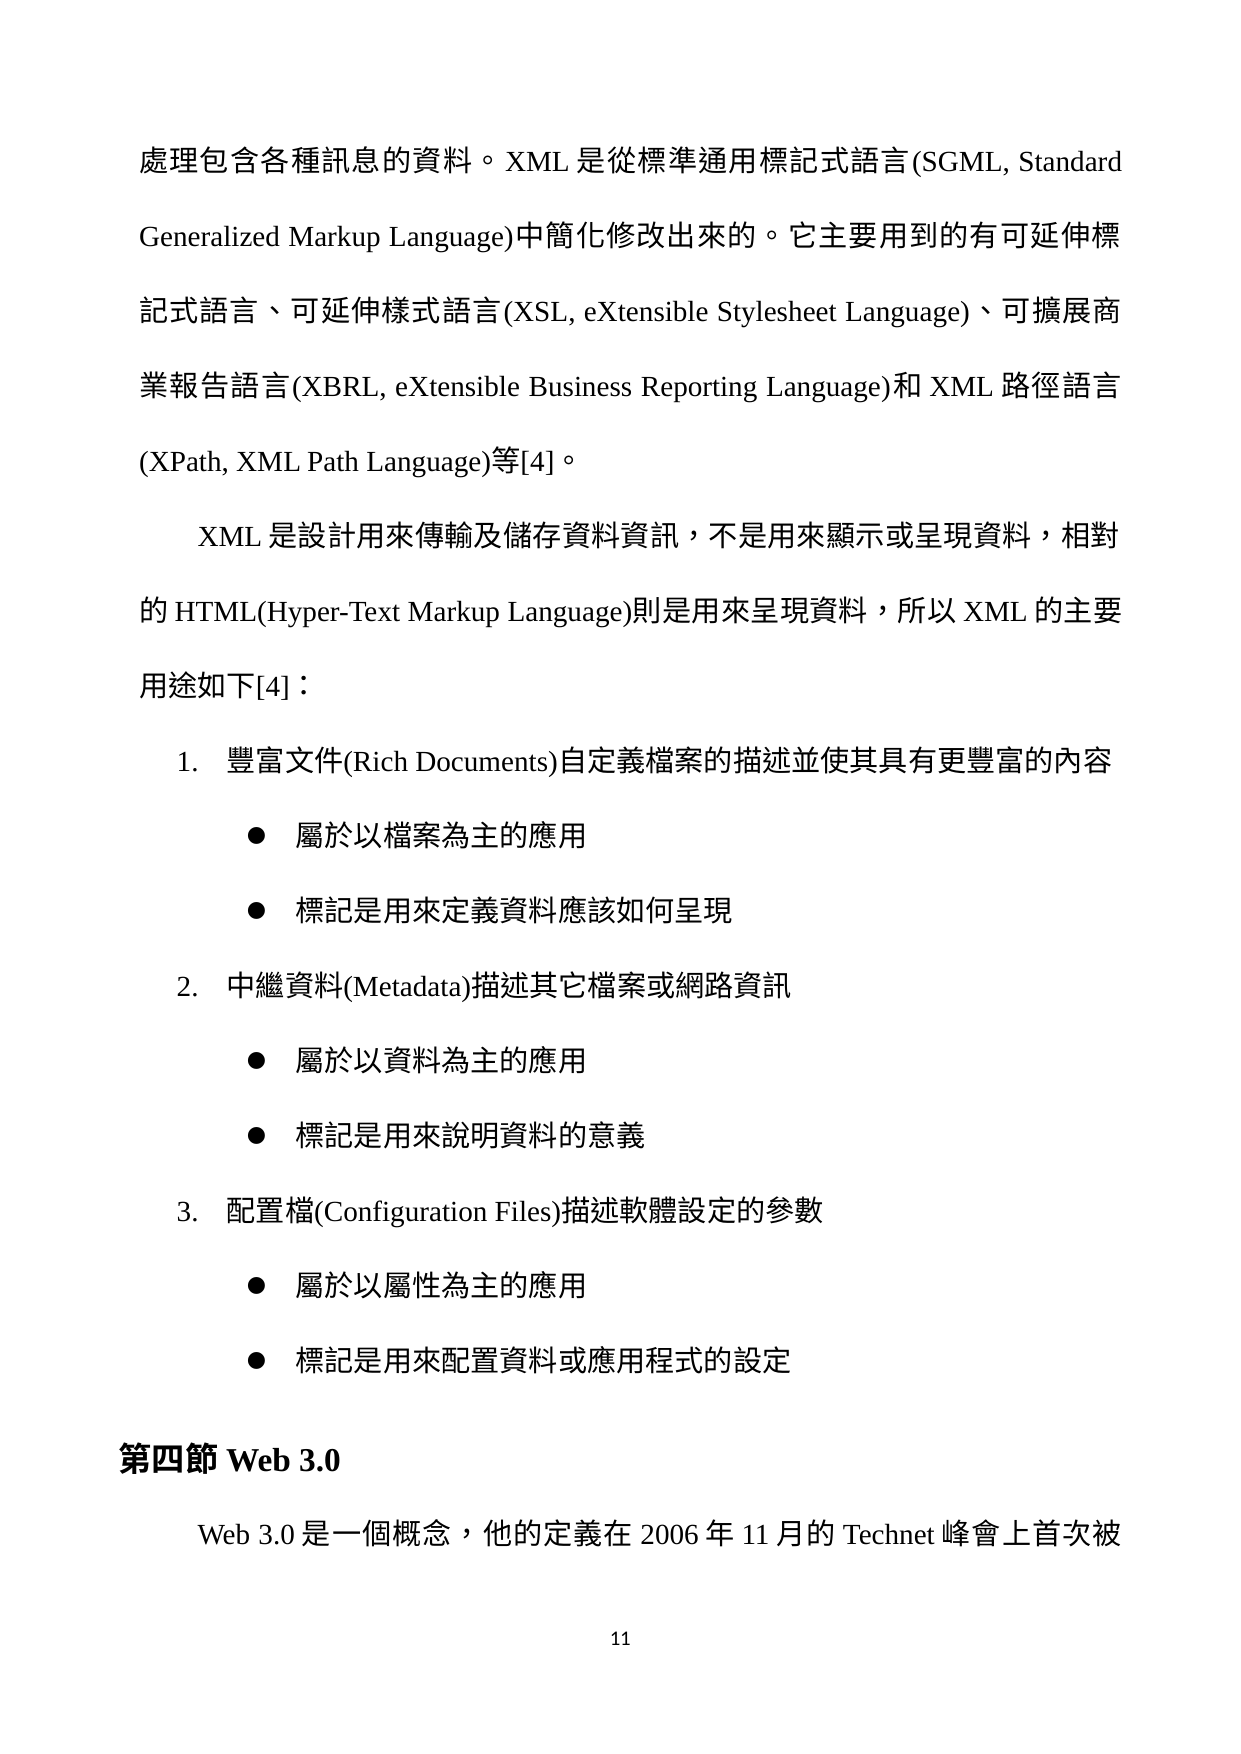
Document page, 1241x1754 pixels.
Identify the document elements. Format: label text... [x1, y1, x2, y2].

list 標記是用來說明資料的意義 [245, 1097, 1122, 1172]
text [139, 1494, 1122, 1569]
list 中繼資料(Metadata)描述其它檔案或網路資訊 [176, 947, 1122, 1022]
list 屬於以屬性為主的應用 [245, 1247, 1122, 1322]
list 標記是用來定義資料應該如何呈現 [245, 872, 1122, 947]
list 配置檔(Configuration Files)描述軟體設定的參數 [176, 1172, 1122, 1247]
list 屬於以檔案為主的應用 [245, 797, 1122, 872]
subtitle Web 3.0 [118, 1419, 1122, 1494]
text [139, 122, 1122, 497]
list 豐富文件(Rich Documents)自定義檔案的描述並使其具有更豐富的內容 [176, 722, 1122, 797]
list 標記是用來配置資料或應用程式的設定 [245, 1322, 1122, 1397]
text XML是設計用來傳輸及儲存資料資訊，不是用來顯示或呈現資料，相對的HTML(Hyper-Text Markup Language)則是用來呈現資料，所以XML的主要用途如下[4]： [139, 497, 1122, 722]
list 屬於以資料為主的應用 [245, 1022, 1122, 1097]
